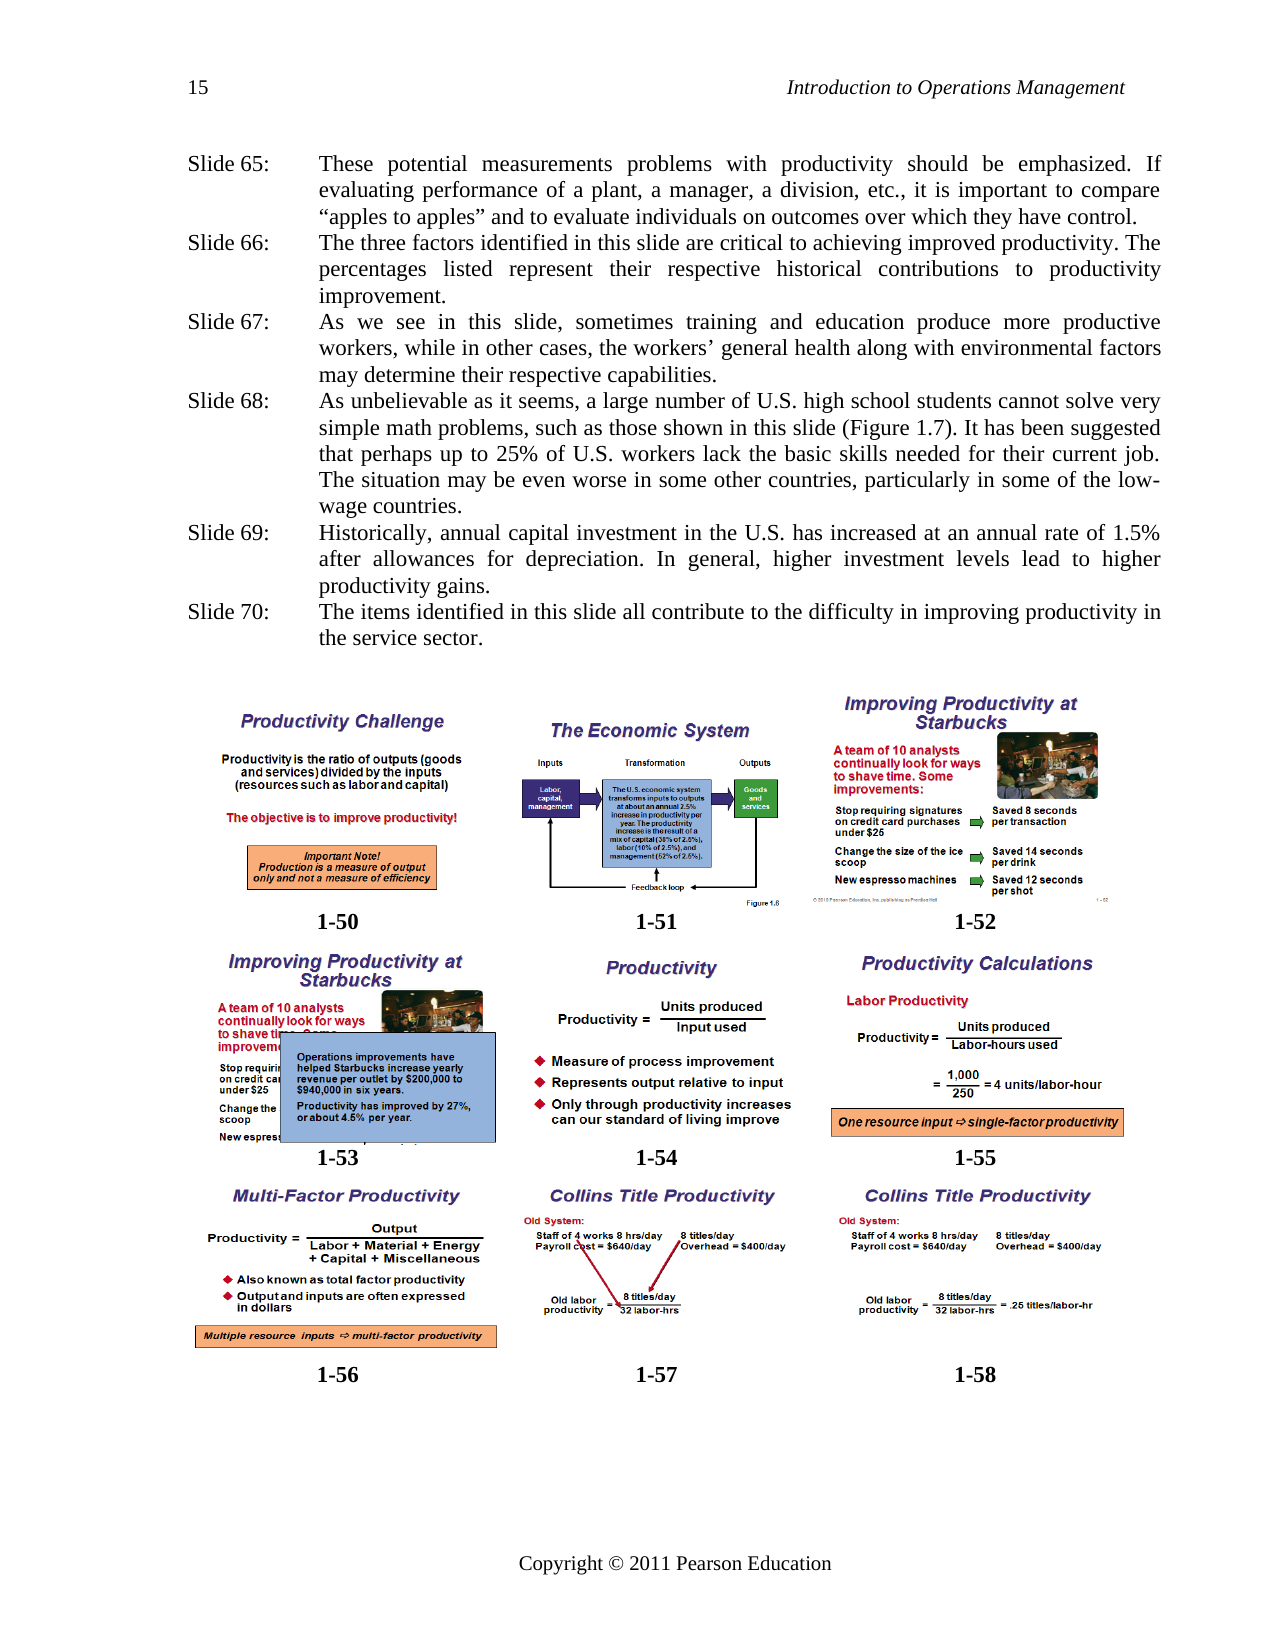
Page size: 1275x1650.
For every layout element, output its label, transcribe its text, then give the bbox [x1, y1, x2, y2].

text 1-56 1-57 1-58 [187, 1361, 1162, 1388]
text 1-53 1-54 1-55 [187, 1144, 1162, 1171]
text Slide 70: The items identified in this slide all contribute to the difficulty in improving productivity in the service sector. [187, 598, 1162, 651]
picture [187, 1170, 1135, 1362]
picture [187, 676, 1119, 909]
text Slide 67: As we see in this slide, sometimes training and education produce more productive workers, while in other cases, the workers’ general health along with environmental factors may determine their respective capabilities. [187, 308, 1162, 387]
text Slide 65: These potential measurements problems with productivity should be emphasized. If evaluating performance of a plant, a manager, a division, etc., it is important to compare “apples to apples” and to evaluate individuals on outcomes over which they have control. [187, 150, 1162, 229]
text Slide 68: As unbelievable as it seems, a large number of U.S. high school students cannot solve very simple math problems, such as those shown in this slide (Figure 1.7). It has been suggested that perhaps up to 25% of U.S. workers lack the basic skills needed for their current job. The situation may be even worse in some other countries, particularly in some of the low-wage countries. [187, 387, 1162, 519]
text Slide 69: Historically, annual capital investment in the U.S. has increased at an annual rate of 1.5% after allowances for depreciation. In general, higher investment levels lead to higher productivity gains. [187, 519, 1162, 598]
picture [187, 934, 1135, 1145]
text 1-50 1-51 1-52 [187, 908, 1162, 935]
text Slide 66: The three factors identified in this slide are critical to achieving improved productivity. The percentages listed represent their respective historical contributions to productivity improvement. [187, 229, 1162, 308]
